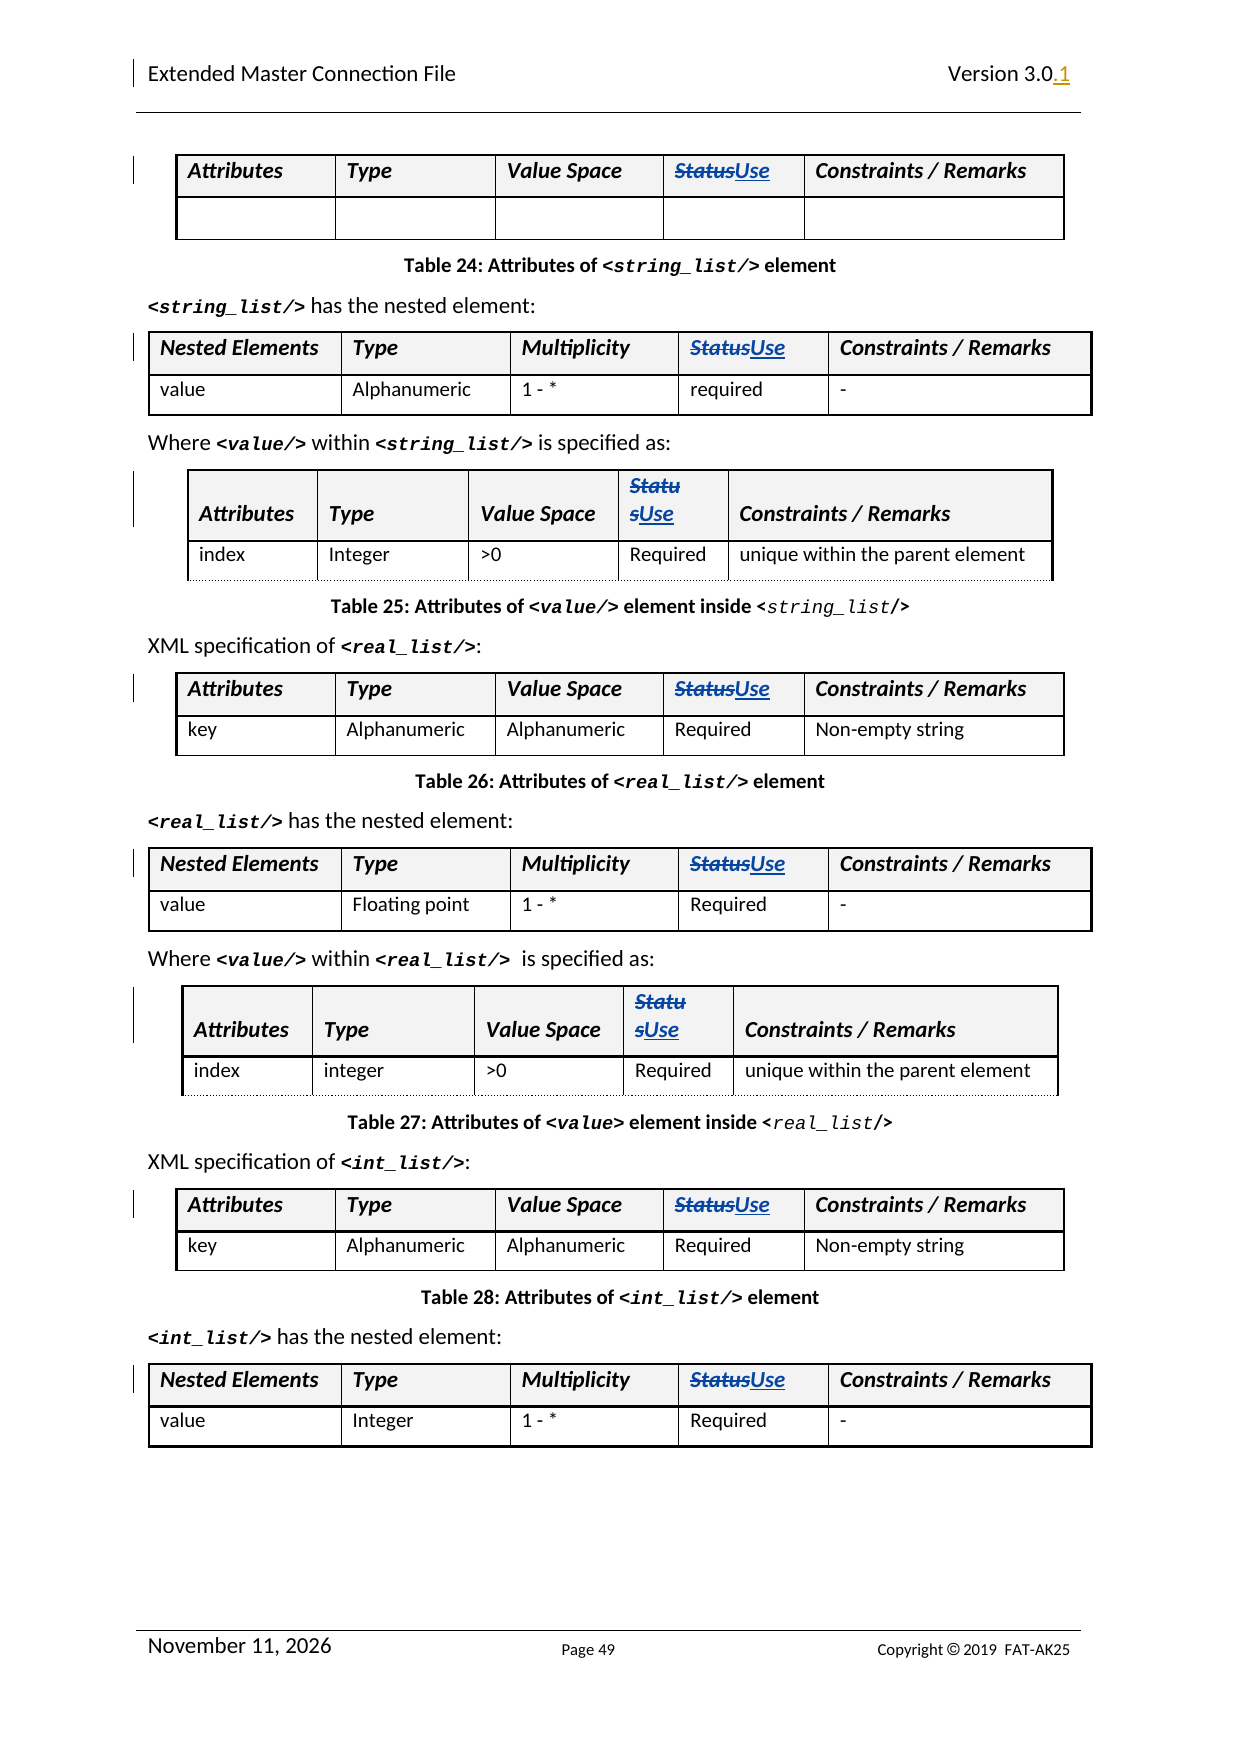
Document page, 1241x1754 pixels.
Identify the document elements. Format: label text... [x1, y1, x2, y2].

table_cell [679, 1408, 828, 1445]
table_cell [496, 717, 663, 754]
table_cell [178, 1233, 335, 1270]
text Table 27: Attributes of <value> element inside <real_list/> [148, 1109, 1092, 1135]
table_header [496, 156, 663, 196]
text <int_list/> has the nested element: [148, 1322, 1092, 1350]
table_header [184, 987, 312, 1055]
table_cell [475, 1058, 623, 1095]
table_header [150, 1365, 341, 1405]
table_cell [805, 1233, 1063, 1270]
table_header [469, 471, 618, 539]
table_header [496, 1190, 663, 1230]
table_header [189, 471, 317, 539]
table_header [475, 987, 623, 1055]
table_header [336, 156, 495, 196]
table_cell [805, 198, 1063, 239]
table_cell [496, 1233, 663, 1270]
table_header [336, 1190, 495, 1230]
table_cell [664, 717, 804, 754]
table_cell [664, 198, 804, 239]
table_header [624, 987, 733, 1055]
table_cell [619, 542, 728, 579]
text Table 25: Attributes of <value/> element inside <string_list/> [148, 593, 1092, 619]
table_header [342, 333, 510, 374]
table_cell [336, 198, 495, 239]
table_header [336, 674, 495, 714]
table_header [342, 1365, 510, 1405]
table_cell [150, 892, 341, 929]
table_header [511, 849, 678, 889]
text XML specification of <real_list/>: [148, 631, 1092, 659]
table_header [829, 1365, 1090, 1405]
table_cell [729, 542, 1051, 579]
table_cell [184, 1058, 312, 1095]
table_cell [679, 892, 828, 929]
text <string_list/> has the nested element: [148, 291, 1092, 319]
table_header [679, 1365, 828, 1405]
text Where <value/> within <string_list/> is specified as: [148, 428, 1092, 456]
text Table 24: Attributes of <string_list/> element [148, 252, 1092, 278]
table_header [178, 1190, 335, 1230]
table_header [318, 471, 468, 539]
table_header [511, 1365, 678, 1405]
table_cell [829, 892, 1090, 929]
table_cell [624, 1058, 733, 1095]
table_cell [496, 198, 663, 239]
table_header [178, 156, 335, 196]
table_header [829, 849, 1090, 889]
text Table 28: Attributes of <int_list/> element [148, 1284, 1092, 1310]
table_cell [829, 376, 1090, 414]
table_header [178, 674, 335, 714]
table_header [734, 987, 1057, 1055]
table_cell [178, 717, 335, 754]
text Table 26: Attributes of <real_list/> element [148, 768, 1092, 794]
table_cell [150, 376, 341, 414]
text Where <value/> within <real_list/> is specified as: [148, 944, 1092, 972]
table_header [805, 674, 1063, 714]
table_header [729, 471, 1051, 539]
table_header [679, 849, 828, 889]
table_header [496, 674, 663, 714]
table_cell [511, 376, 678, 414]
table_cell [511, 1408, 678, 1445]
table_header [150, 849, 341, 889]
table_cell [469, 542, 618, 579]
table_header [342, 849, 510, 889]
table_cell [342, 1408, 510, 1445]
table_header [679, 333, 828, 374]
text <real_list/> has the nested element: [148, 806, 1092, 834]
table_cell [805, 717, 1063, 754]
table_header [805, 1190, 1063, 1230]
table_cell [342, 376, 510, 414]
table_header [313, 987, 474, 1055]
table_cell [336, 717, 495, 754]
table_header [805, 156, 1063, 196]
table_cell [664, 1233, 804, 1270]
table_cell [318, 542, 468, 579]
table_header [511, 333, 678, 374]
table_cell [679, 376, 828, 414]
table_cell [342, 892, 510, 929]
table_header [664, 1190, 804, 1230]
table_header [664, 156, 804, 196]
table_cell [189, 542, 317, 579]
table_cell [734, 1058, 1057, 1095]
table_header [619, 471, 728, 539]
text XML specification of <int_list/>: [148, 1147, 1092, 1175]
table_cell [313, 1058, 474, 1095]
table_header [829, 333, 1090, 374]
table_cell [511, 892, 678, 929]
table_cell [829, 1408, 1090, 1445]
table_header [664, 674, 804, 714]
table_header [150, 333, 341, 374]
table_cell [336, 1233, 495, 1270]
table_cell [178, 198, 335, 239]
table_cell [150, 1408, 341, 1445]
